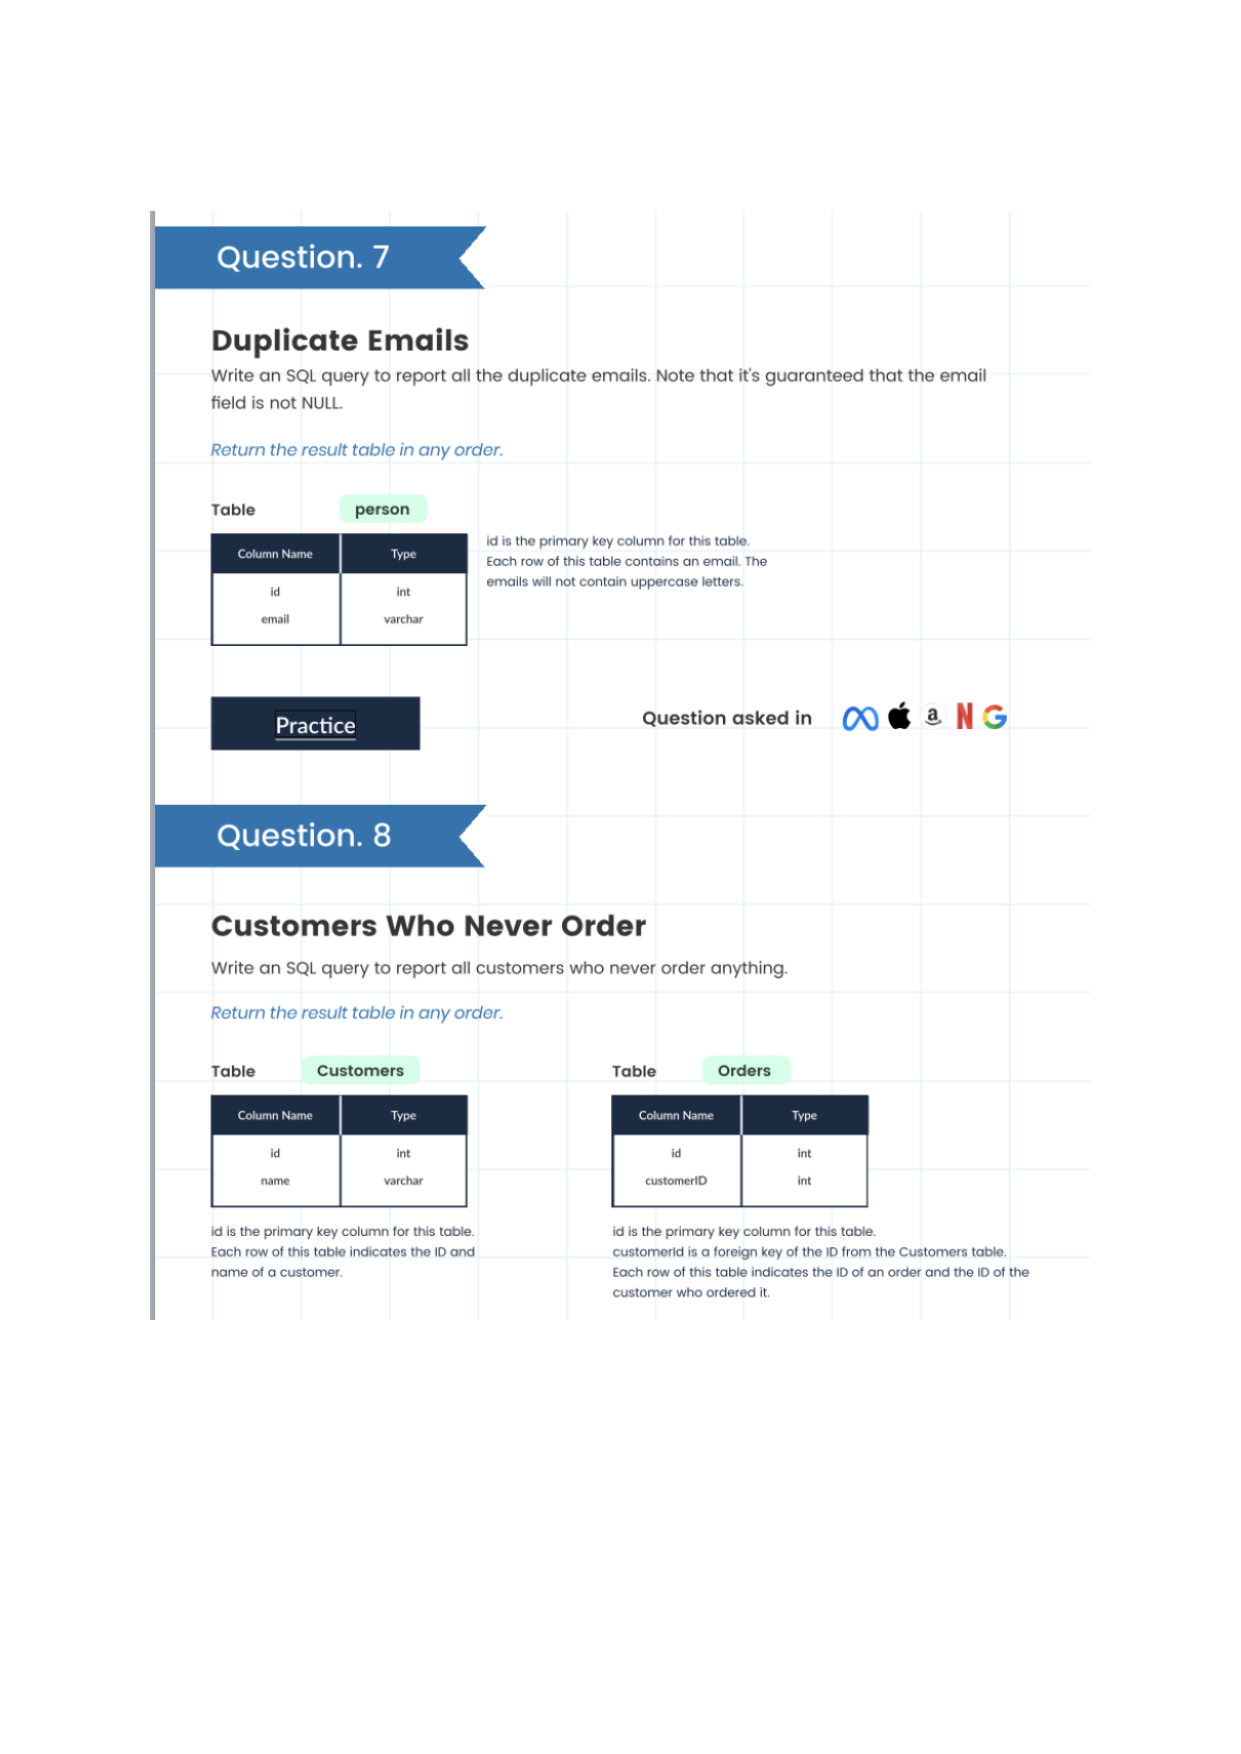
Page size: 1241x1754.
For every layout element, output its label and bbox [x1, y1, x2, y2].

picture [150, 211, 1091, 1320]
